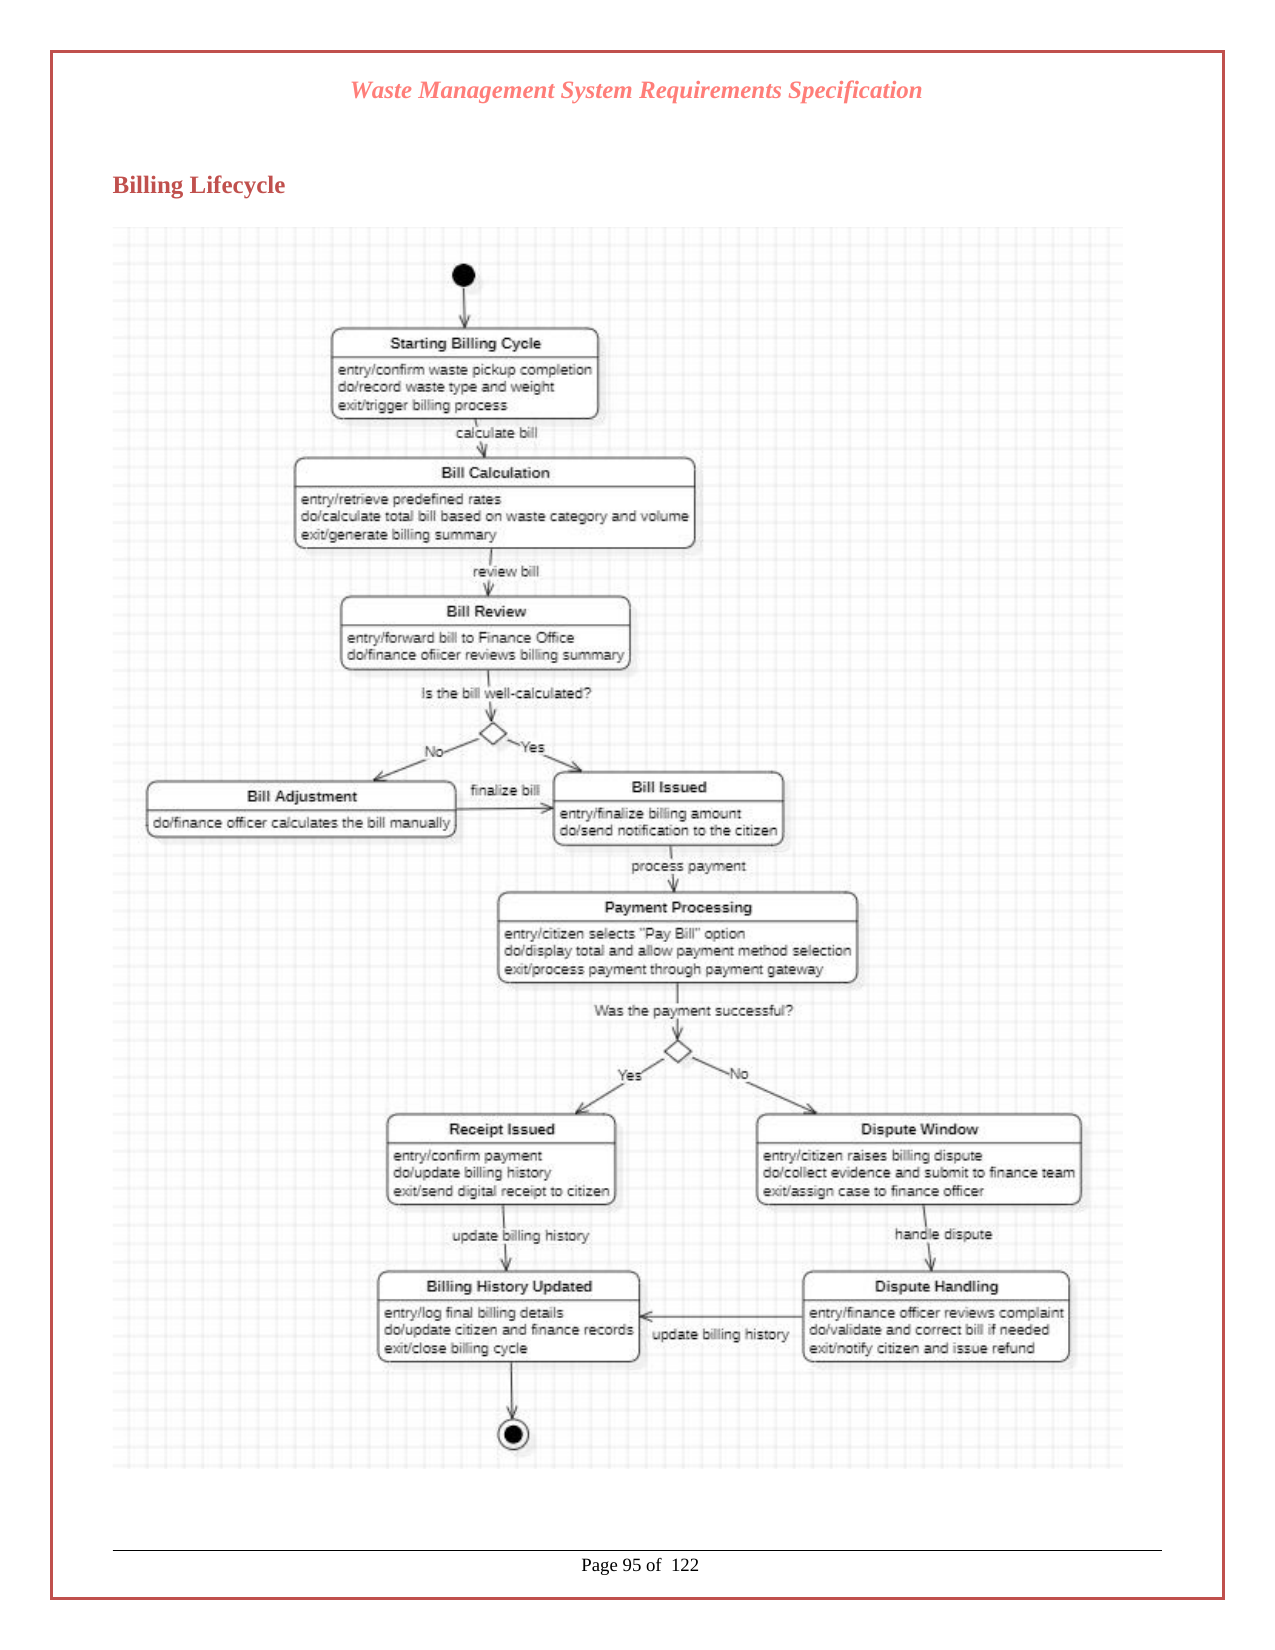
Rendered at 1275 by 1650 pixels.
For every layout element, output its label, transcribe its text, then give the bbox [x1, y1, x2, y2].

text Billing Lifecycle [112, 170, 1162, 199]
picture [112, 227, 1123, 1469]
